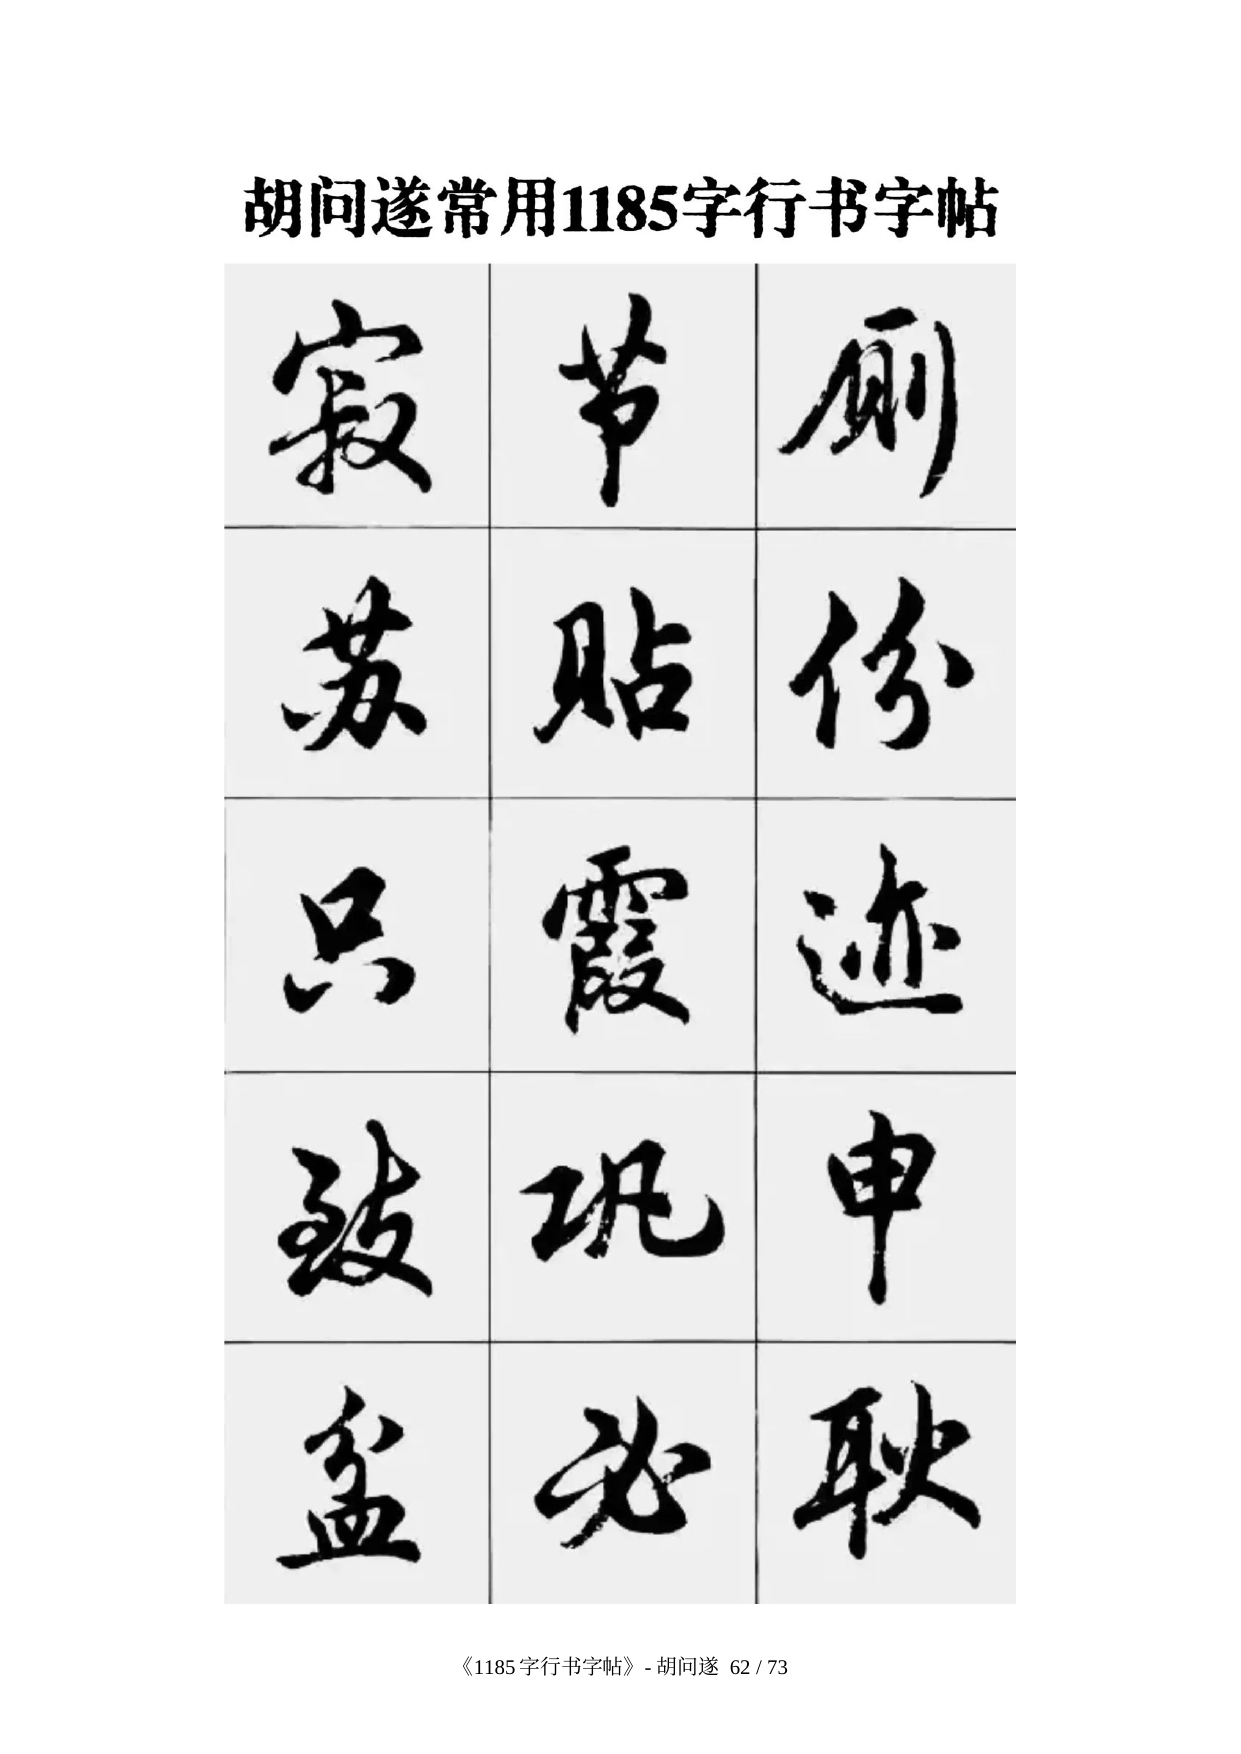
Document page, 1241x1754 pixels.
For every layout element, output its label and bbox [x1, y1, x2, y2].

picture [224, 150, 1016, 1604]
